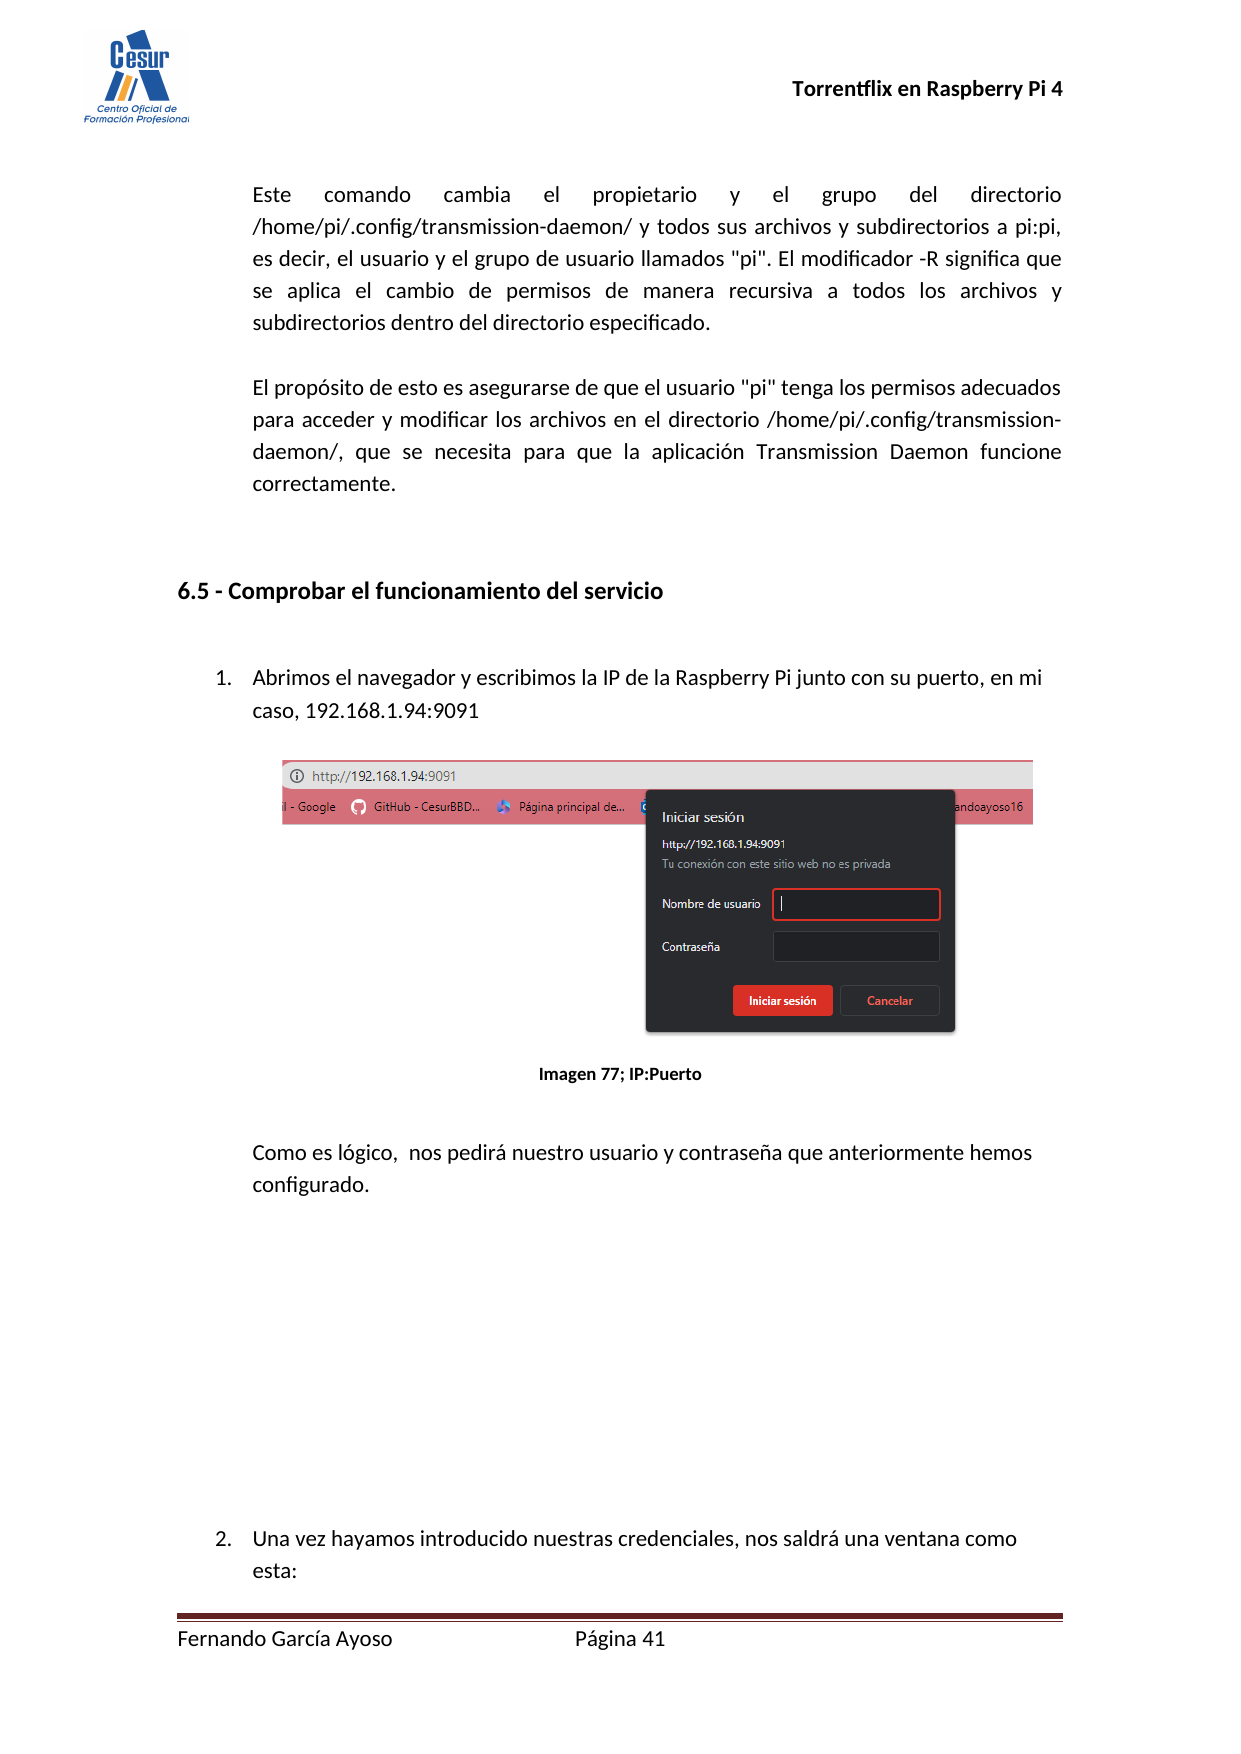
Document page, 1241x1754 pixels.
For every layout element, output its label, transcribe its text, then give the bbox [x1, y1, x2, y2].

list Este comando cambia el propietario y el grupo del directorio /home/pi/.config/transmission-daemon/ y todos sus archivos y subdirectorios a pi:pi, es decir, el usuario y el grupo de usuario llamados "pi". El modificador -R significa que se aplica el cambio de permisos de manera recursiva a todos los archivos y subdirectorios dentro del directorio especificado. [252, 180, 1063, 337]
list Como es lógico, nos pedirá nuestro usuario y contraseña que anteriormente hemos configurado. [252, 1138, 1063, 1198]
subtitle 6.5 - Comprobar el funcionamiento del servicio [177, 576, 1063, 606]
picture [282, 760, 1033, 1037]
picture [84, 30, 190, 124]
list El propósito de esto es asegurarse de que el usuario "pi" tenga los permisos adecuados para acceder y modificar los archivos en el directorio /home/pi/.config/transmission-daemon/, que se necesita para que la aplicación Transmission Daemon funcione correctamente. [252, 373, 1063, 497]
text Imagen 77; IP:Puerto [177, 1062, 1063, 1085]
list Abrimos el navegador y escribimos la IP de la Raspberry Pi junto con su puerto, en mi caso, 192.168.1.94:9091 [215, 663, 1063, 724]
list Una vez hayamos introducido nuestras credenciales, nos saldrá una ventana como esta: [215, 1524, 1063, 1584]
